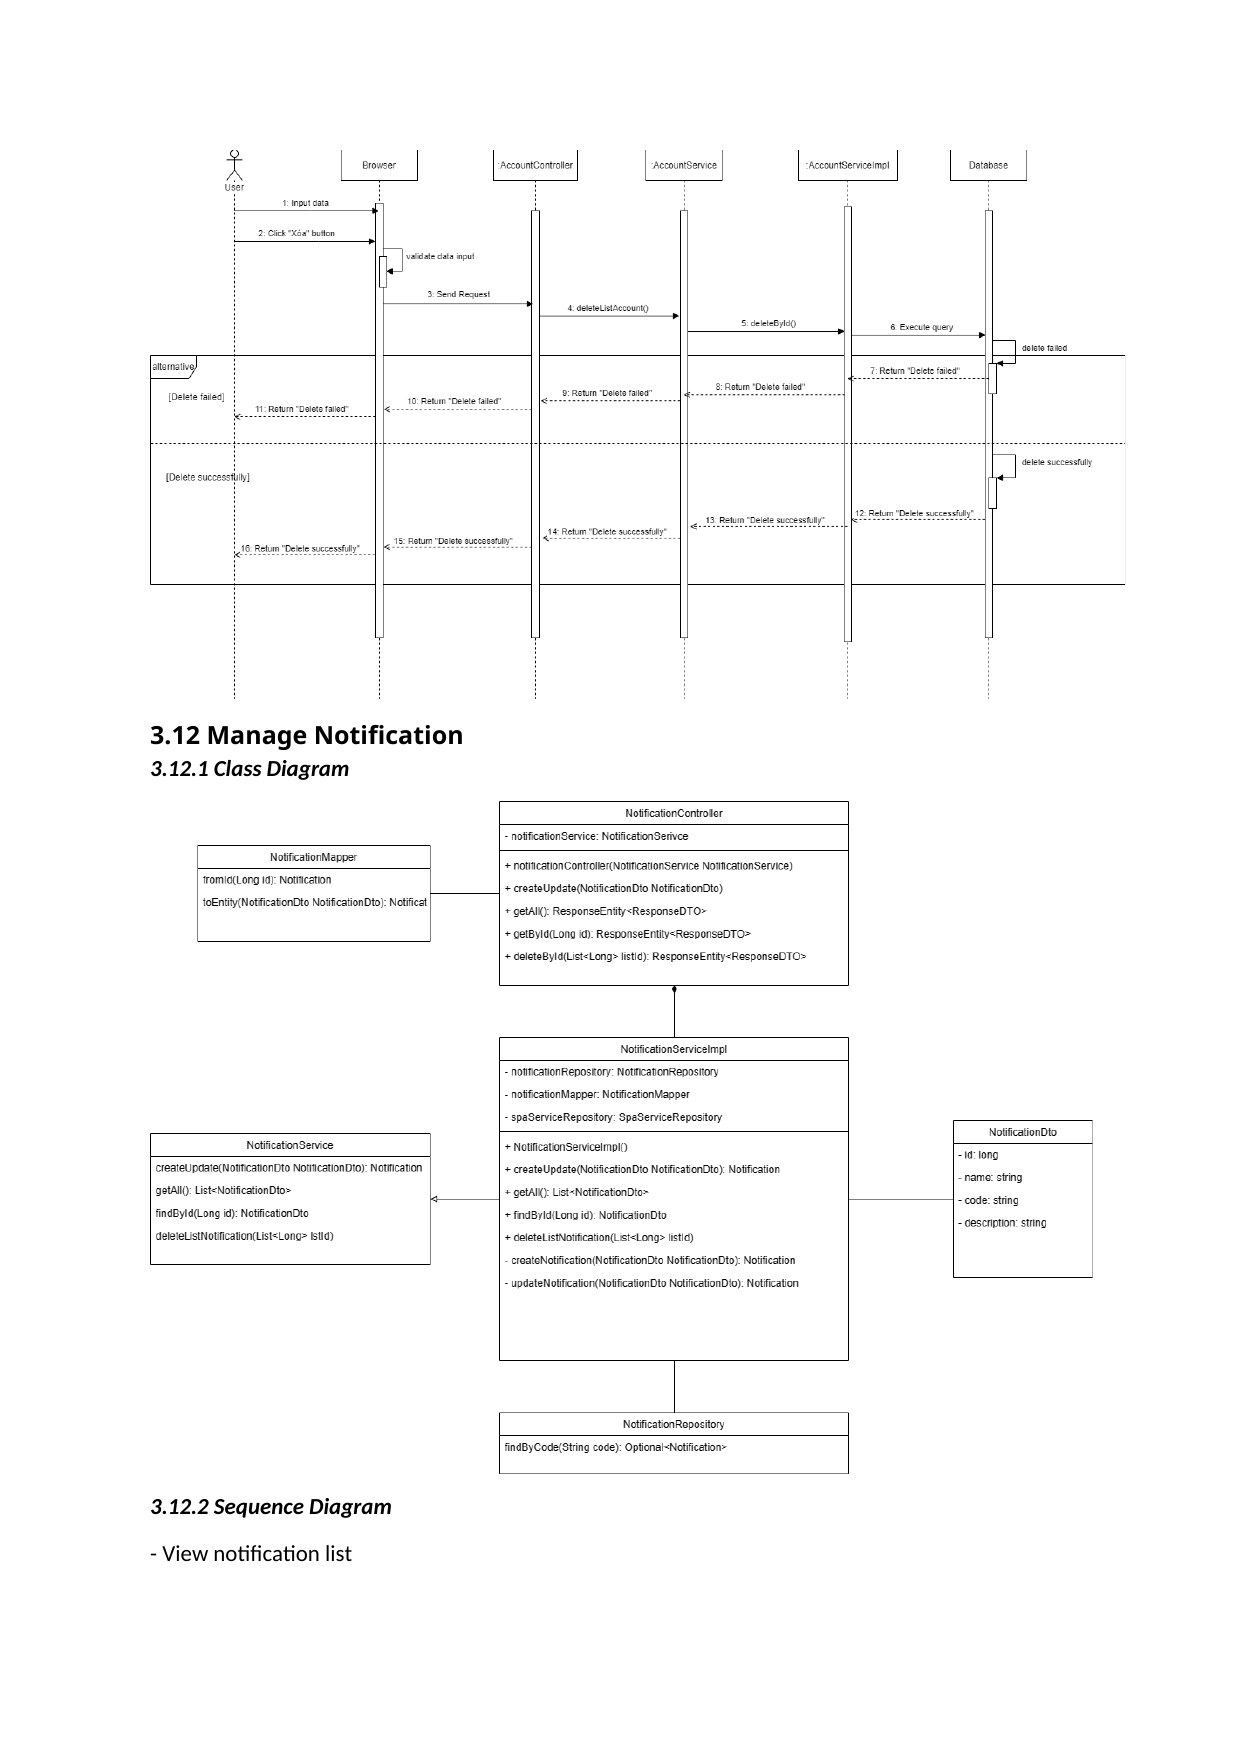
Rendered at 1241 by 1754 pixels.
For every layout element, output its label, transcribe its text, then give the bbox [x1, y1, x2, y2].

text 3.12.2 Sequence Diagram [150, 1492, 1093, 1521]
picture [150, 150, 1125, 699]
picture [150, 801, 1093, 1474]
text - View notification list [150, 1539, 1093, 1567]
text 3.12.1 Class Diagram [150, 754, 1093, 782]
subtitle 3.12 Manage Notification [150, 718, 1093, 752]
